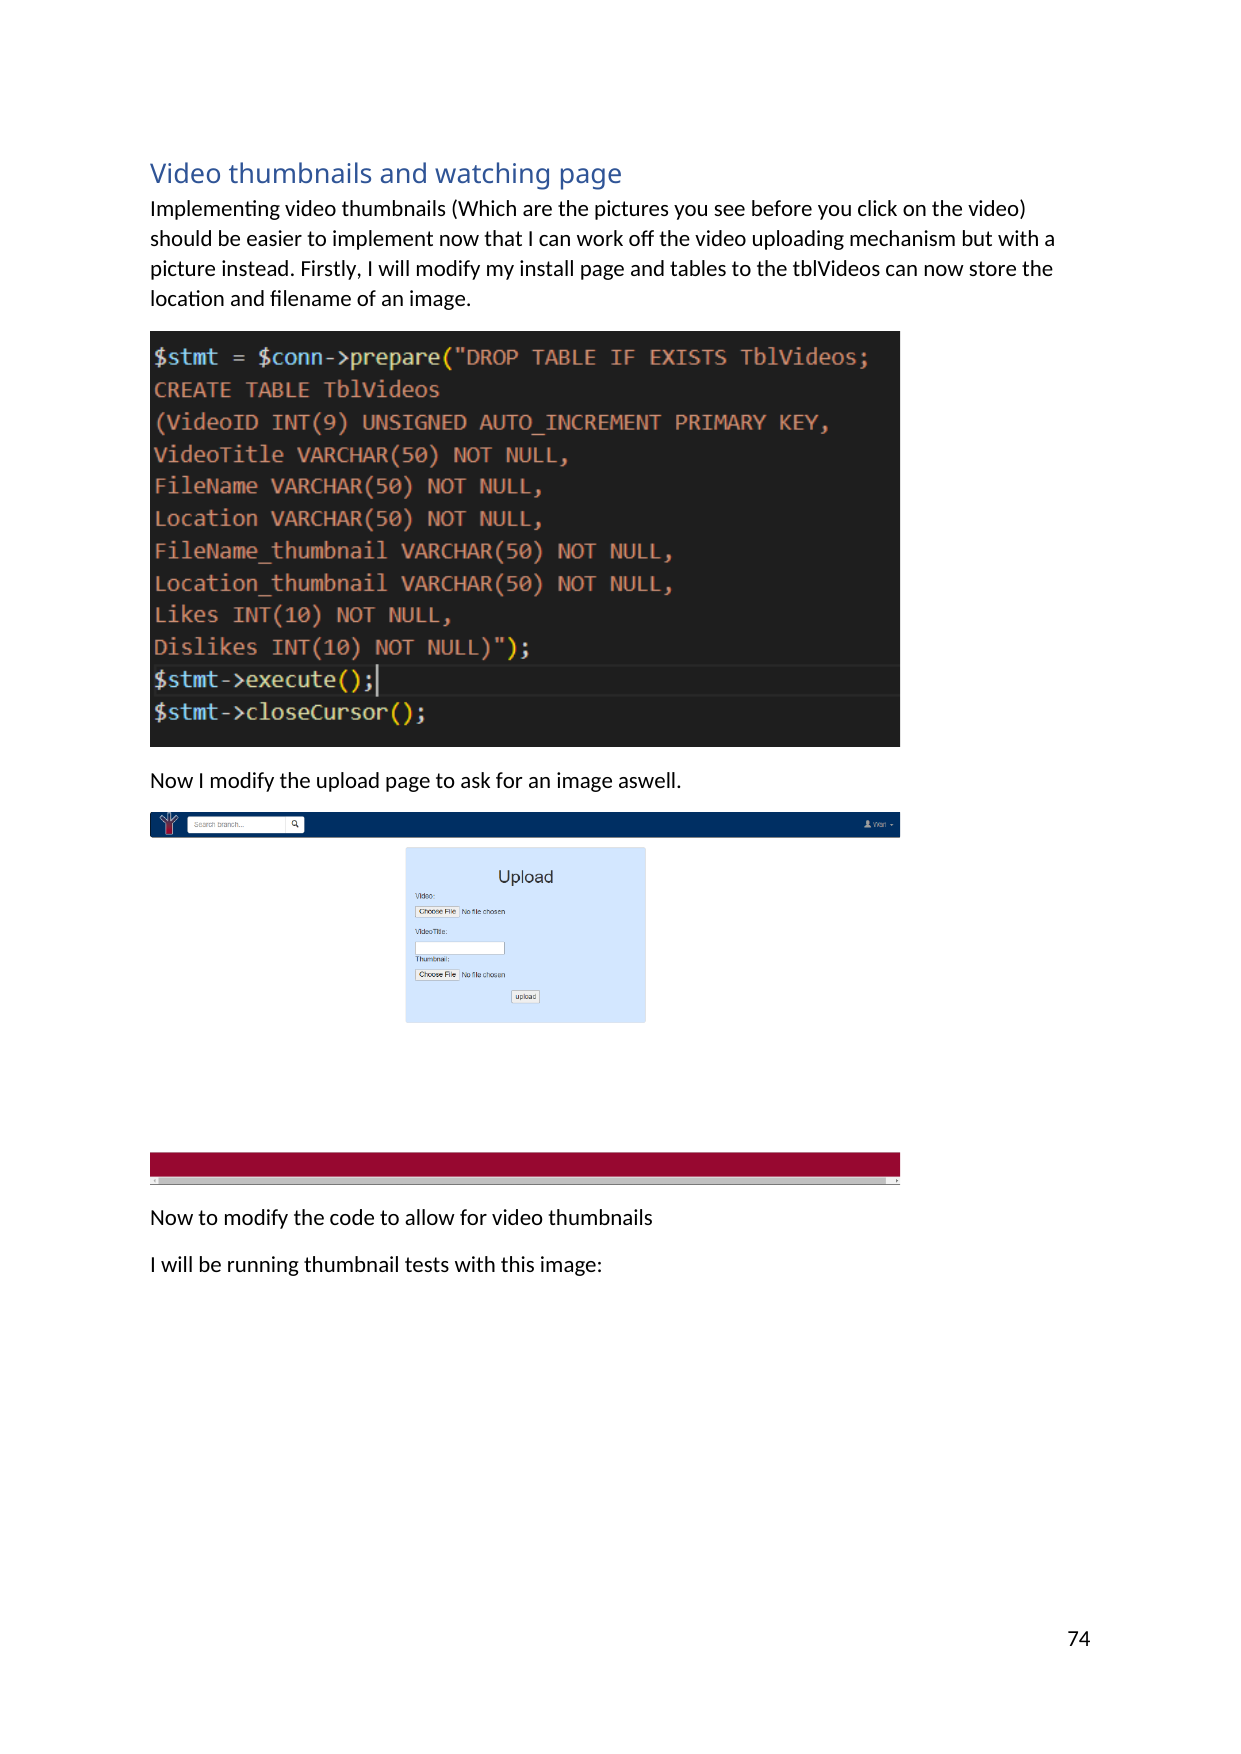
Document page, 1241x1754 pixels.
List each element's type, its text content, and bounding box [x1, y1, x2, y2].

text Now to modify the code to allow for video thumbnails [150, 1203, 1090, 1232]
text Now I modify the upload page to ask for an image aswell. [150, 766, 1090, 794]
subtitle Video thumbnails and watching page [150, 154, 1090, 191]
text I will be running thumbnail tests with this image: [150, 1250, 1090, 1278]
text Implementing video thumbnails (Which are the pictures you see before you click on the video) should be easier to implement now that I can work off the video uploading mechanism but with a picture instead. Firstly, I will modify my install page and tables to the tblVideos can now store the location and filename of an image. [150, 194, 1090, 313]
picture [150, 331, 901, 747]
picture [150, 812, 901, 1185]
